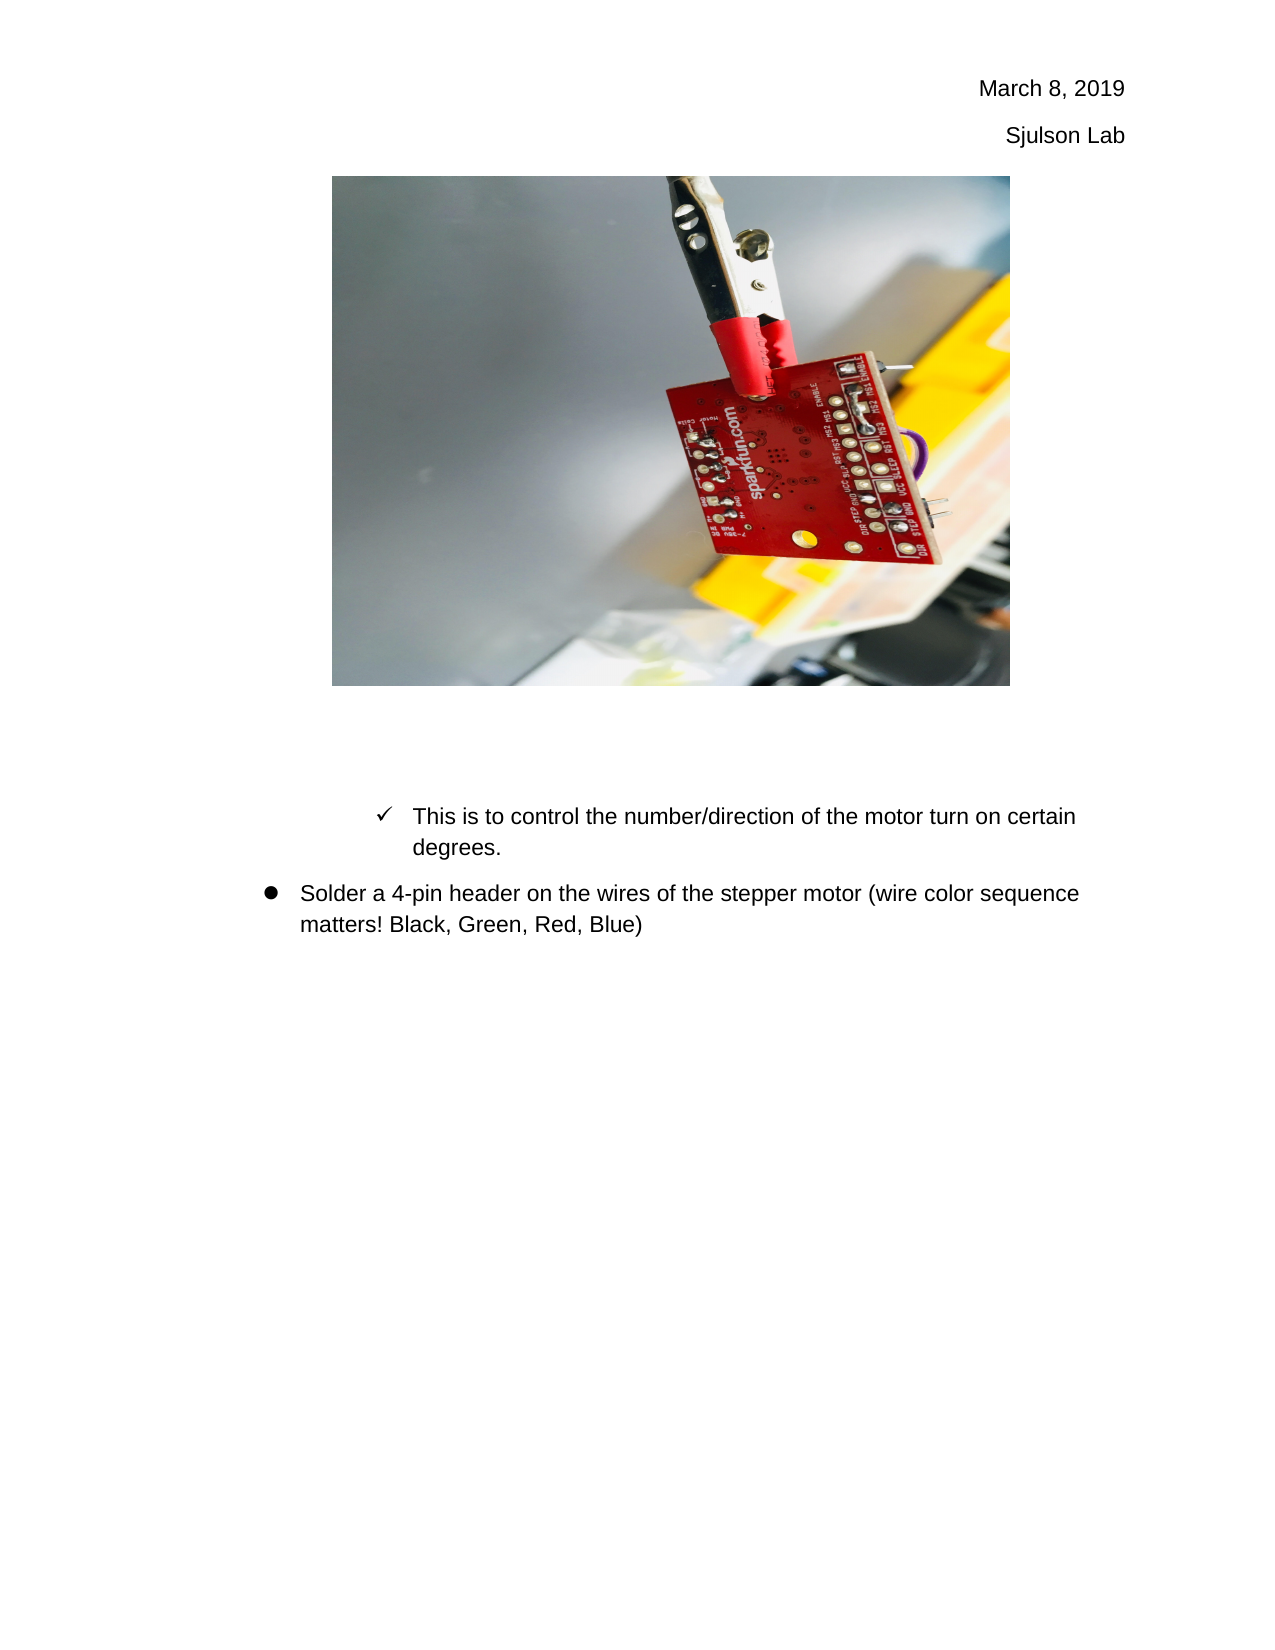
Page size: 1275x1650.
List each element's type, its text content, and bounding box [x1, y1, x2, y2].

list This is to control the number/direction of the motor turn on certain degrees. [375, 803, 1125, 860]
picture [332, 176, 1010, 686]
list Solder a 4-pin header on the wires of the stepper motor (wire color sequence matters! Black, Green, Red, Blue) [262, 880, 1125, 937]
